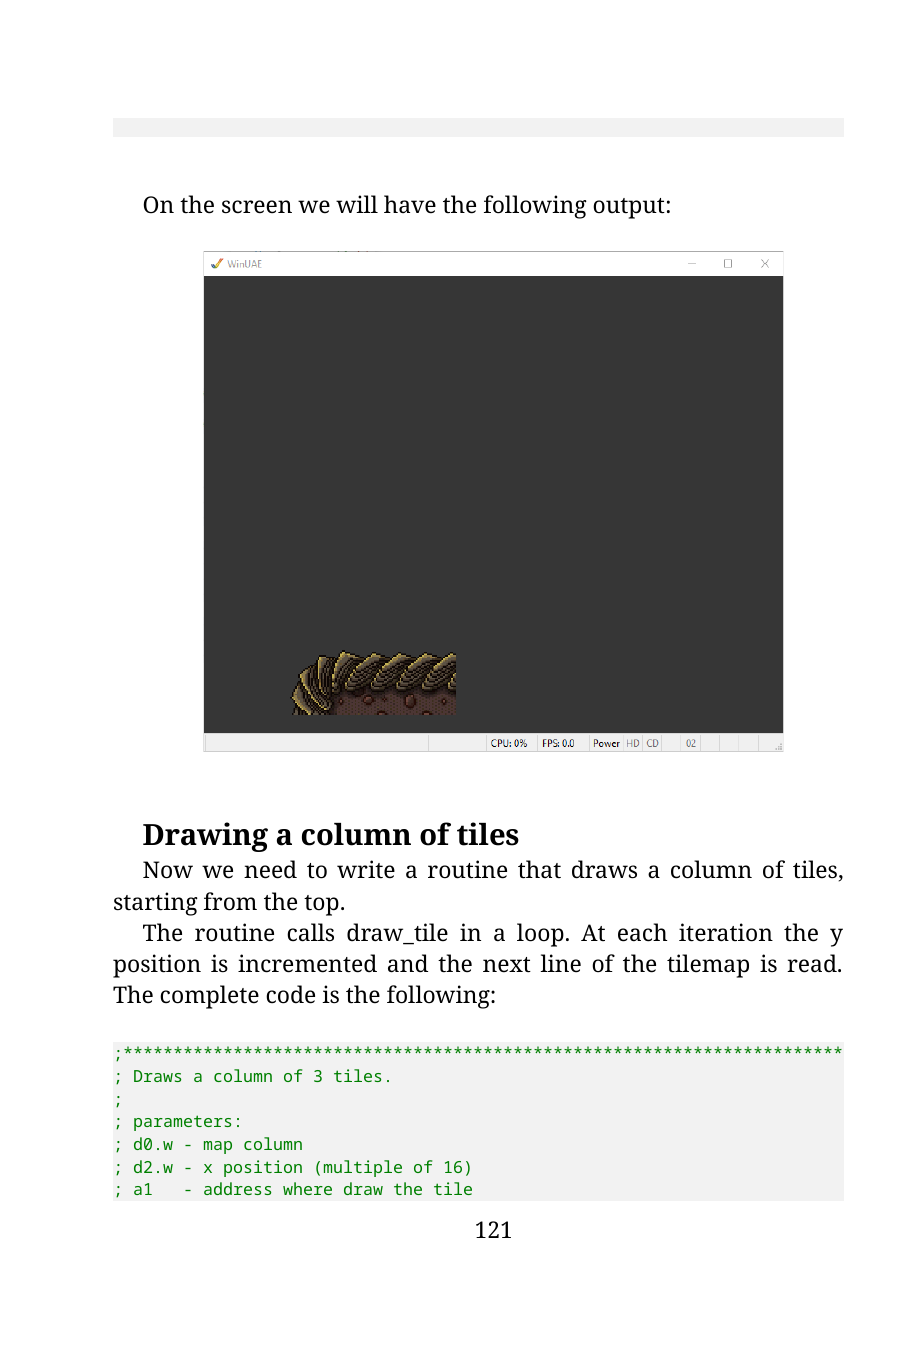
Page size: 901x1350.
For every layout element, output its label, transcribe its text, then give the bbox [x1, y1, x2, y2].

text ; Draws a column of 3 tiles. [113, 1064, 844, 1087]
text ; parameters: [113, 1110, 844, 1132]
text The routine calls draw_tile in a loop. At each iteration the y position is incremented and the next line of the tilemap is read. The complete code is the following: [113, 917, 844, 1010]
text ; a1 - address where draw the tile [113, 1178, 844, 1201]
text On the screen we will have the following output: [113, 189, 844, 220]
text ; d0.w - map column [113, 1132, 844, 1155]
text Now we need to write a routine that draws a column of tiles, starting from the top. [113, 854, 844, 917]
subtitle Drawing a column of tiles [113, 814, 844, 854]
picture [203, 251, 784, 752]
text ; d2.w - x position (multiple of 16) [113, 1155, 844, 1178]
text ;************************************************************************ [113, 1042, 844, 1064]
text ; [113, 1087, 844, 1110]
